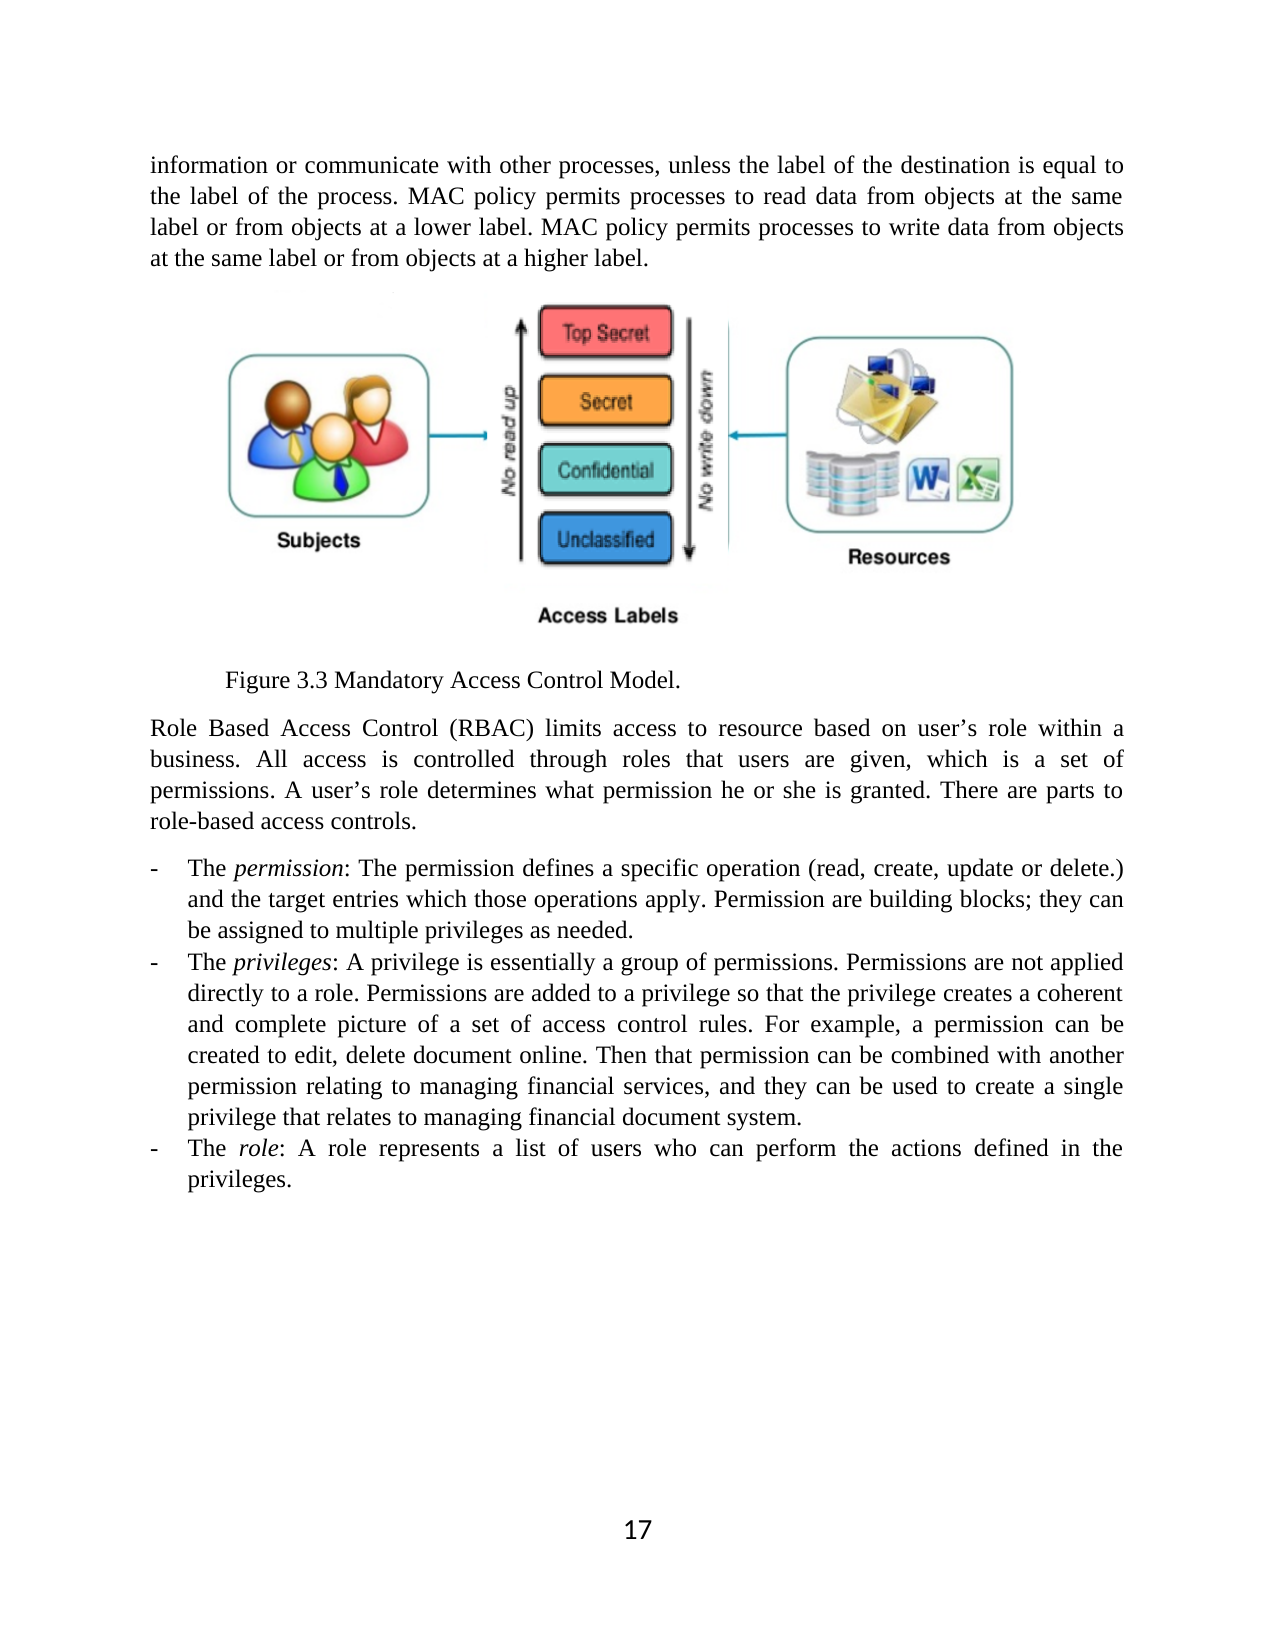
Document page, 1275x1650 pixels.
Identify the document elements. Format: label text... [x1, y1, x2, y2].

list The role: A role represents a list of users who can perform the actions defined in the privileges. [150, 1133, 1125, 1193]
text Figure 3.3 Mandatory Access Control Model. [225, 665, 1125, 694]
text Role Based Access Control (RBAC) limits access to resource based on user’s role within a business. All access is controlled through roles that users are given, which is a set of permissions. A user’s role determines what permission he or she is granted. There are parts to role-based access controls. [150, 713, 1125, 834]
picture [225, 290, 1045, 647]
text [150, 150, 1125, 272]
list The privileges: A privilege is essentially a group of permissions. Permissions are not applied directly to a role. Permissions are added to a privilege so that the privilege creates a coherent and complete picture of a set of access control rules. For example, a permission can be created to edit, delete document online. Then that permission can be combined with another permission relating to managing financial services, and they can be used to create a single privilege that relates to managing financial document system. [150, 947, 1125, 1131]
list The permission: The permission defines a specific operation (read, create, update or delete.) and the target entries which those operations apply. Permission are building blocks; they can be assigned to multiple privileges as needed. [150, 853, 1125, 944]
